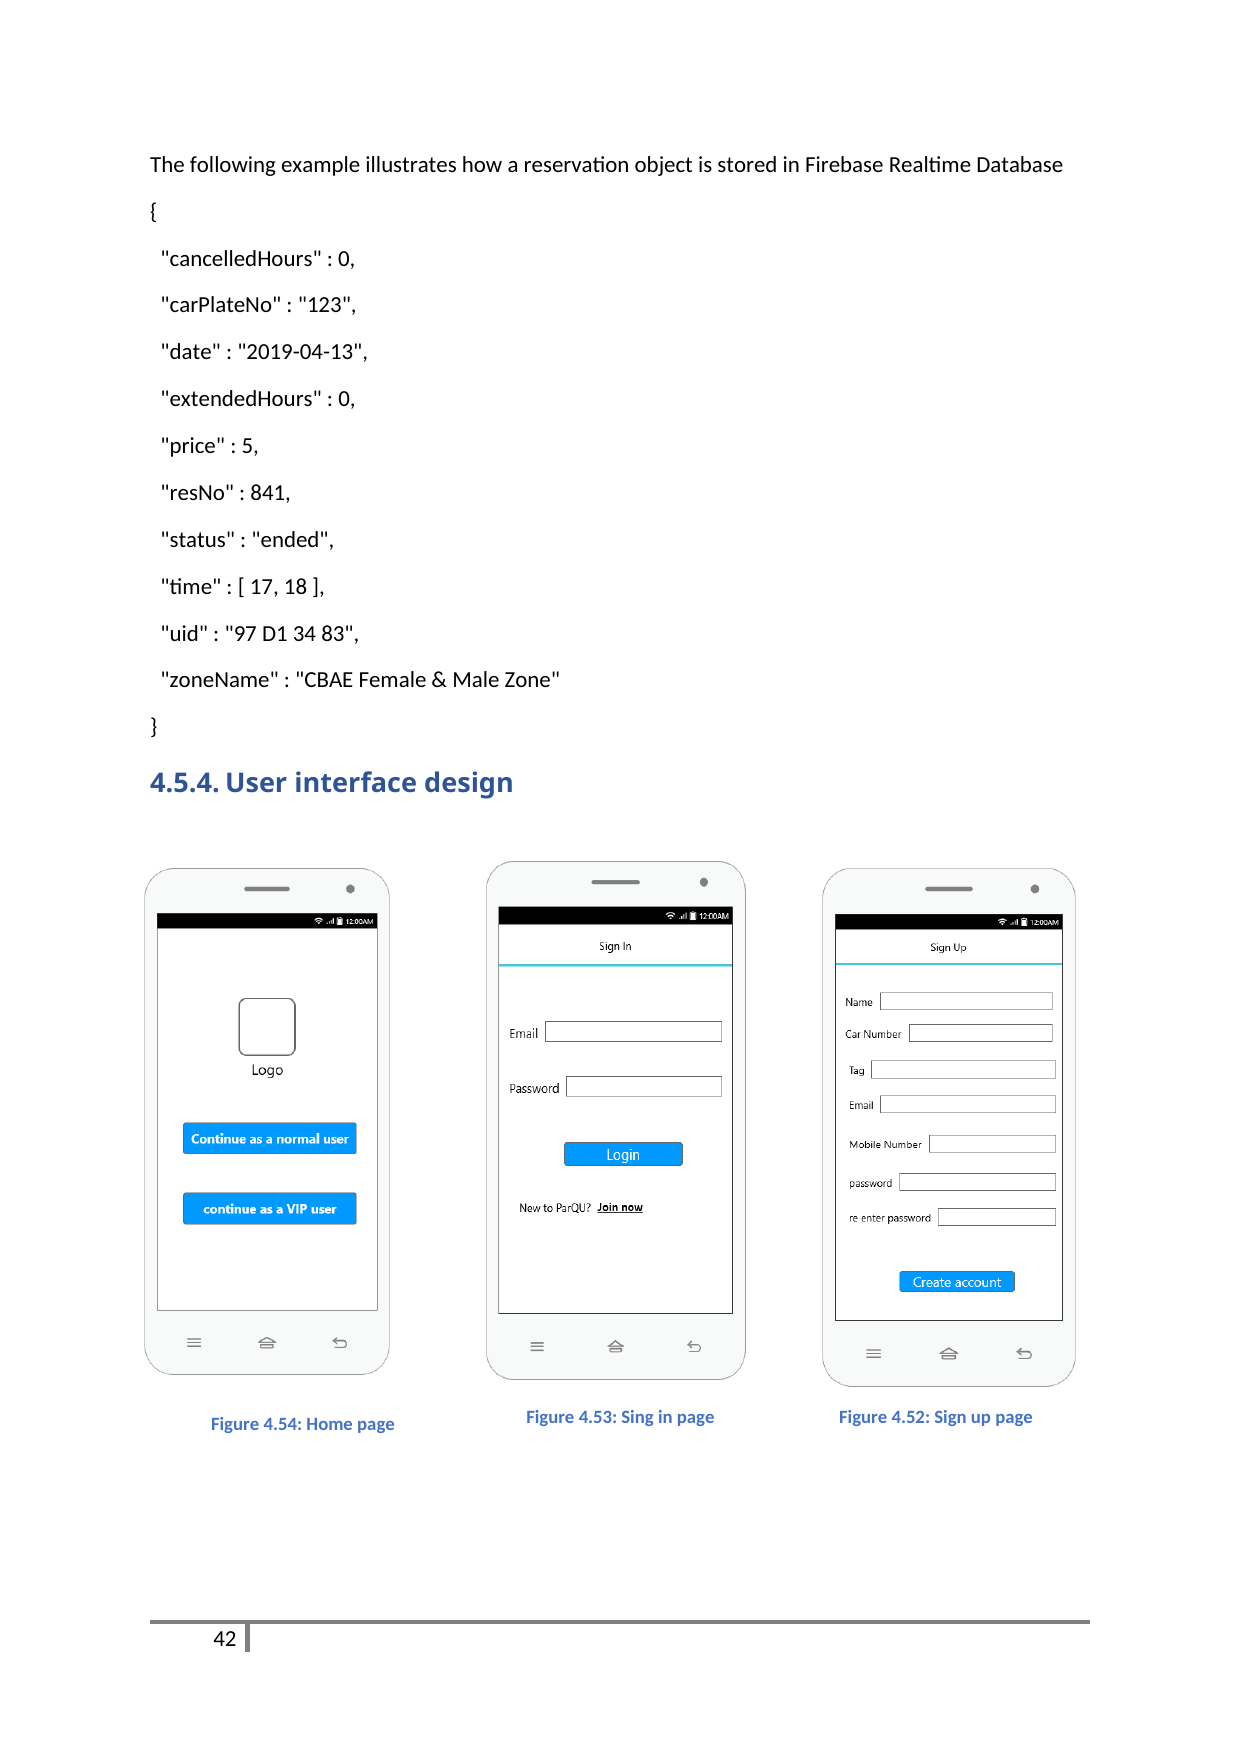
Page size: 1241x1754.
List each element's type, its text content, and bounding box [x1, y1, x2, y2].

text "time" : [ 17, 18 ], [150, 572, 1090, 600]
subtitle User interface design [150, 763, 1090, 800]
text "extendedHours" : 0, [150, 384, 1090, 412]
picture [474, 853, 766, 1388]
text "status" : "ended", [150, 525, 1090, 553]
text "zoneName" : "CBAE Female & Male Zone" [150, 666, 1090, 694]
text "cancelledHours" : 0, [150, 244, 1090, 272]
text "carPlateNo" : "123", [150, 291, 1090, 319]
text { [150, 197, 1090, 225]
text "resNo" : 841, [150, 478, 1090, 506]
picture [134, 862, 403, 1387]
text "uid" : "97 D1 34 83", [150, 619, 1090, 647]
text "price" : 5, [150, 431, 1090, 459]
text "date" : "2019-04-13", [150, 337, 1090, 366]
picture [811, 862, 1090, 1392]
text The following example illustrates how a reservation object is stored in Firebase Realtime Database [150, 150, 1090, 178]
text } [150, 712, 1090, 741]
